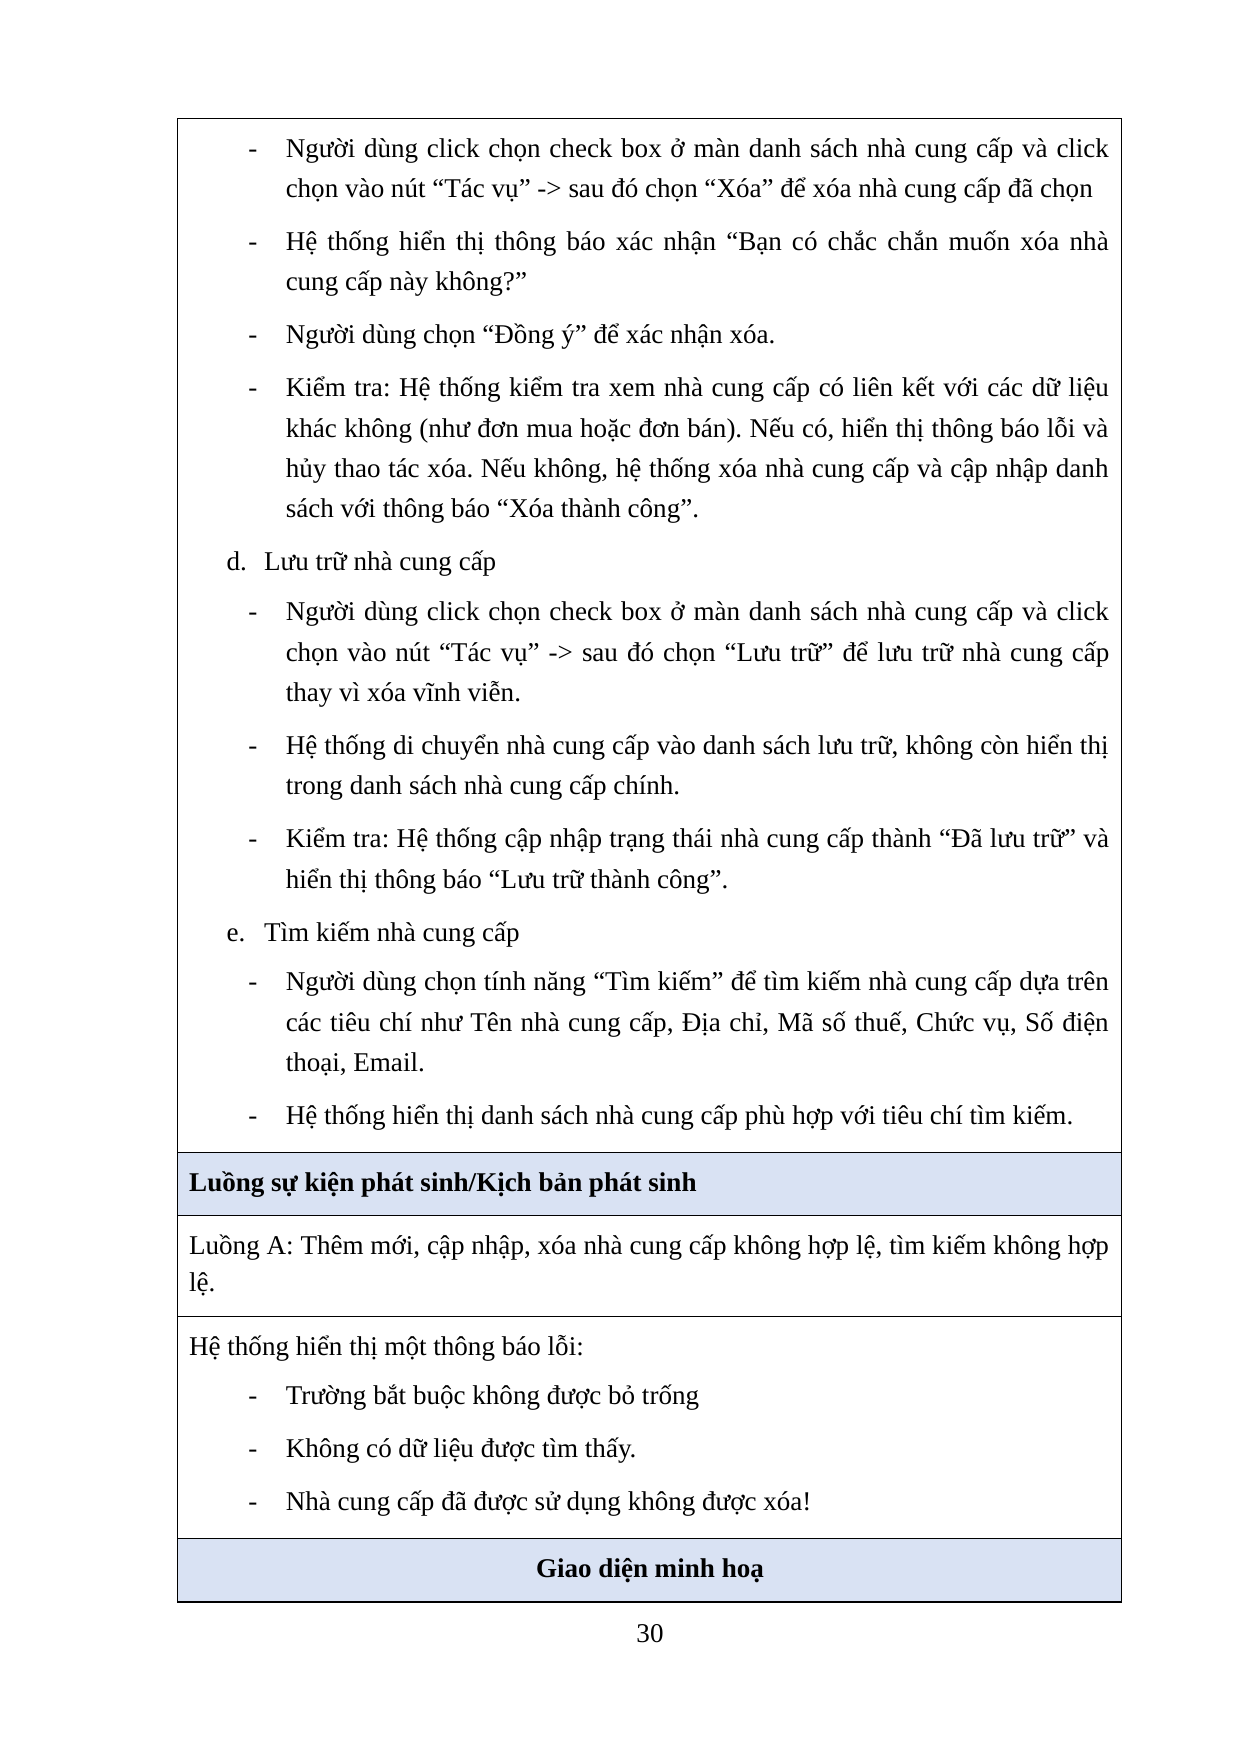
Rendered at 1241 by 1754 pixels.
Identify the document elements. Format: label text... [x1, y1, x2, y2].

table_cell Luồng A: Thêm mới, cập nhập, xóa nhà cung cấp không hợp lệ, tìm kiếm không hợp lệ. [178, 1216, 1121, 1316]
table_cell Giao diện minh hoạ [178, 1539, 1121, 1601]
table_cell Hệ thống hiển thị một thông báo lỗi: Trường bắt buộc không được bỏ trống Không có dữ liệu được tìm thấy. Nhà cung cấp đã được sử dụng không được xóa! [178, 1317, 1121, 1538]
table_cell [178, 119, 1121, 1152]
table_cell Luồng sự kiện phát sinh/Kịch bản phát sinh [178, 1153, 1121, 1215]
